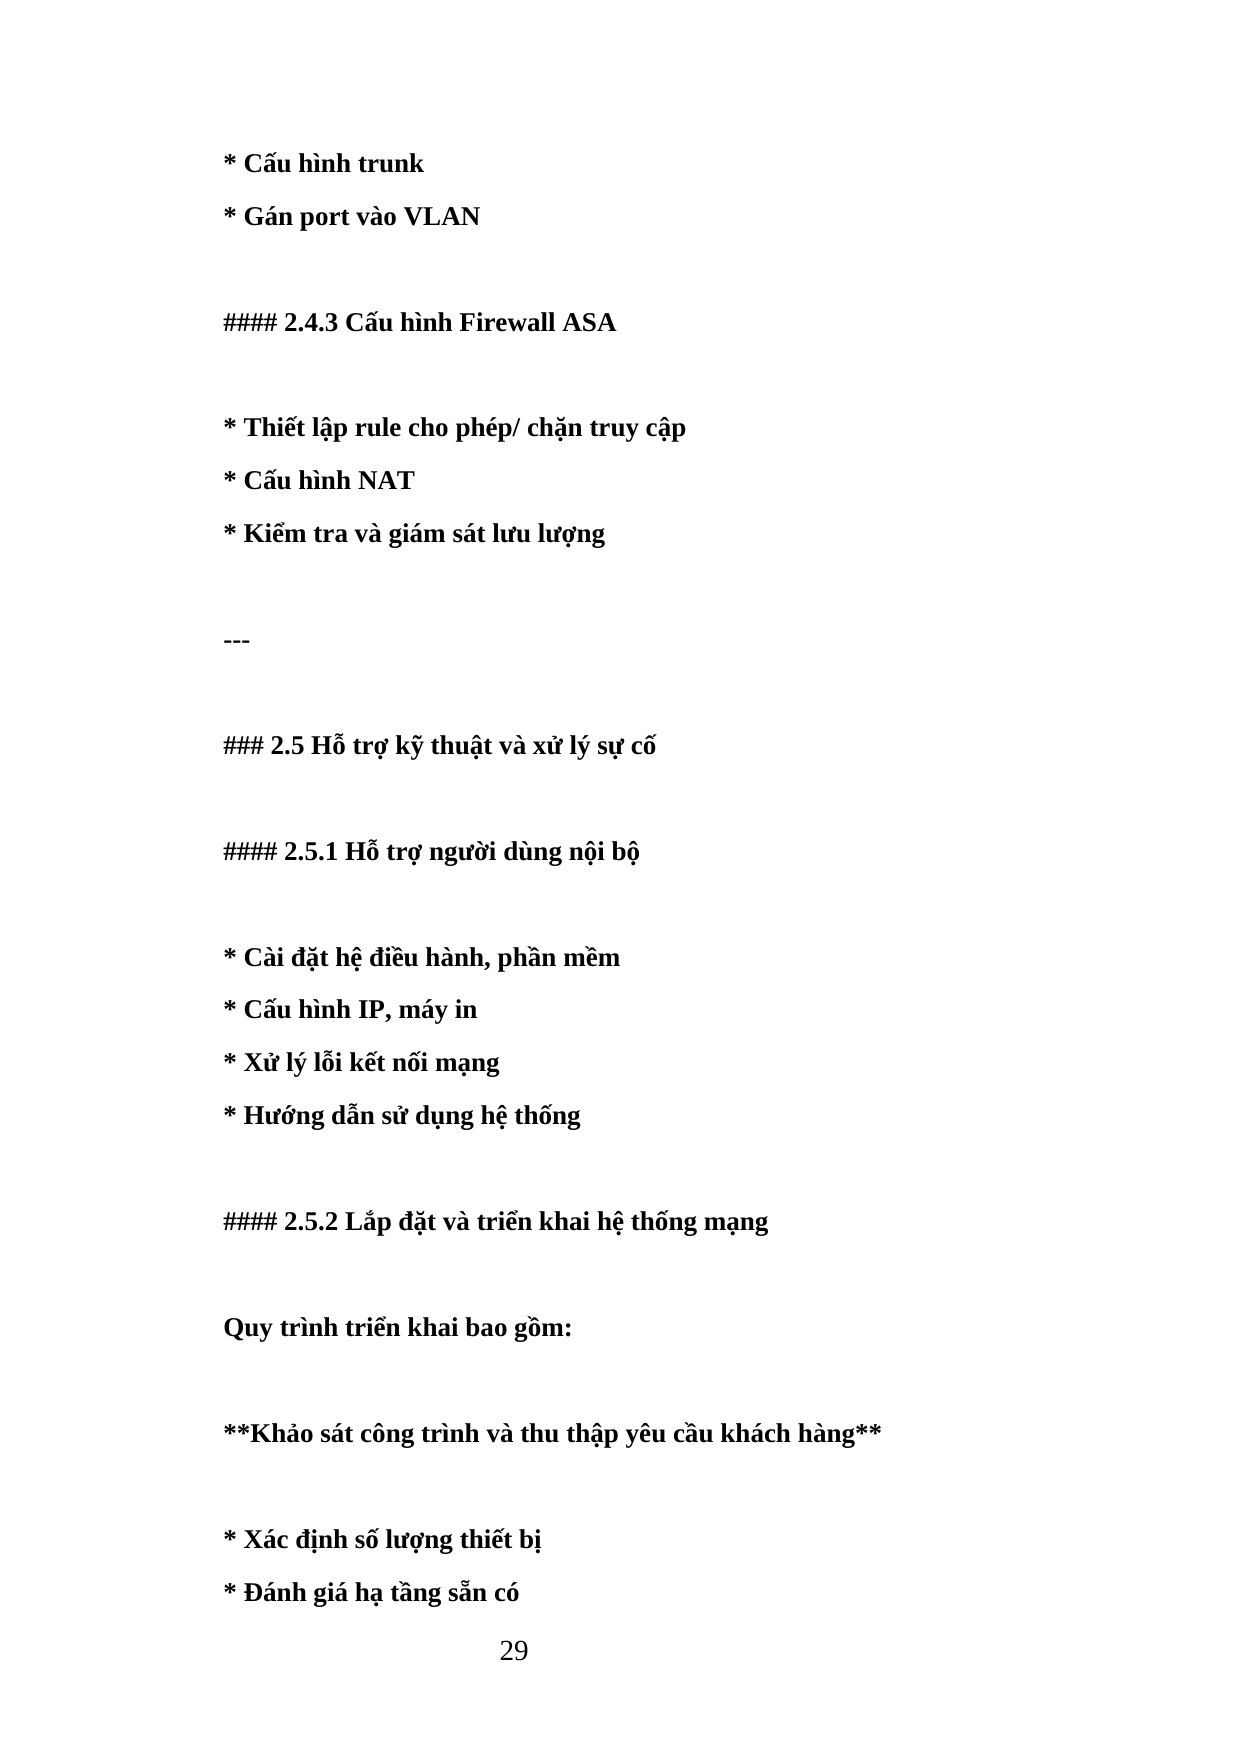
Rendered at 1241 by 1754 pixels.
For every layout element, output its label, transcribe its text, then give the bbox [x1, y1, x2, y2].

text **Khảo sát công trình và thu thập yêu cầu khách hàng** [223, 1417, 1122, 1448]
text * Cài đặt hệ điều hành, phần mềm [223, 941, 1122, 972]
text Quy trình triển khai bao gồm: [223, 1311, 1122, 1342]
text #### 2.5.1 Hỗ trợ người dùng nội bộ [223, 835, 1122, 866]
text * Thiết lập rule cho phép/ chặn truy cập [223, 412, 1122, 443]
text * Kiểm tra và giám sát lưu lượng [223, 517, 1122, 548]
text ### 2.5 Hỗ trợ kỹ thuật và xử lý sự cố [223, 729, 1122, 760]
text * Cấu hình trunk [223, 147, 1122, 178]
text * Hướng dẫn sử dụng hệ thống [223, 1099, 1122, 1131]
text #### 2.4.3 Cấu hình Firewall ASA [223, 306, 1122, 337]
text * Cấu hình NAT [223, 464, 1122, 496]
text #### 2.5.2 Lắp đặt và triển khai hệ thống mạng [223, 1205, 1122, 1236]
text * Xử lý lỗi kết nối mạng [223, 1047, 1122, 1078]
text --- [223, 623, 1122, 654]
text * Đánh giá hạ tầng sẵn có [223, 1576, 1122, 1607]
text * Cấu hình IP, máy in [223, 994, 1122, 1025]
text * Xác định số lượng thiết bị [223, 1523, 1122, 1554]
text * Gán port vào VLAN [223, 200, 1122, 231]
